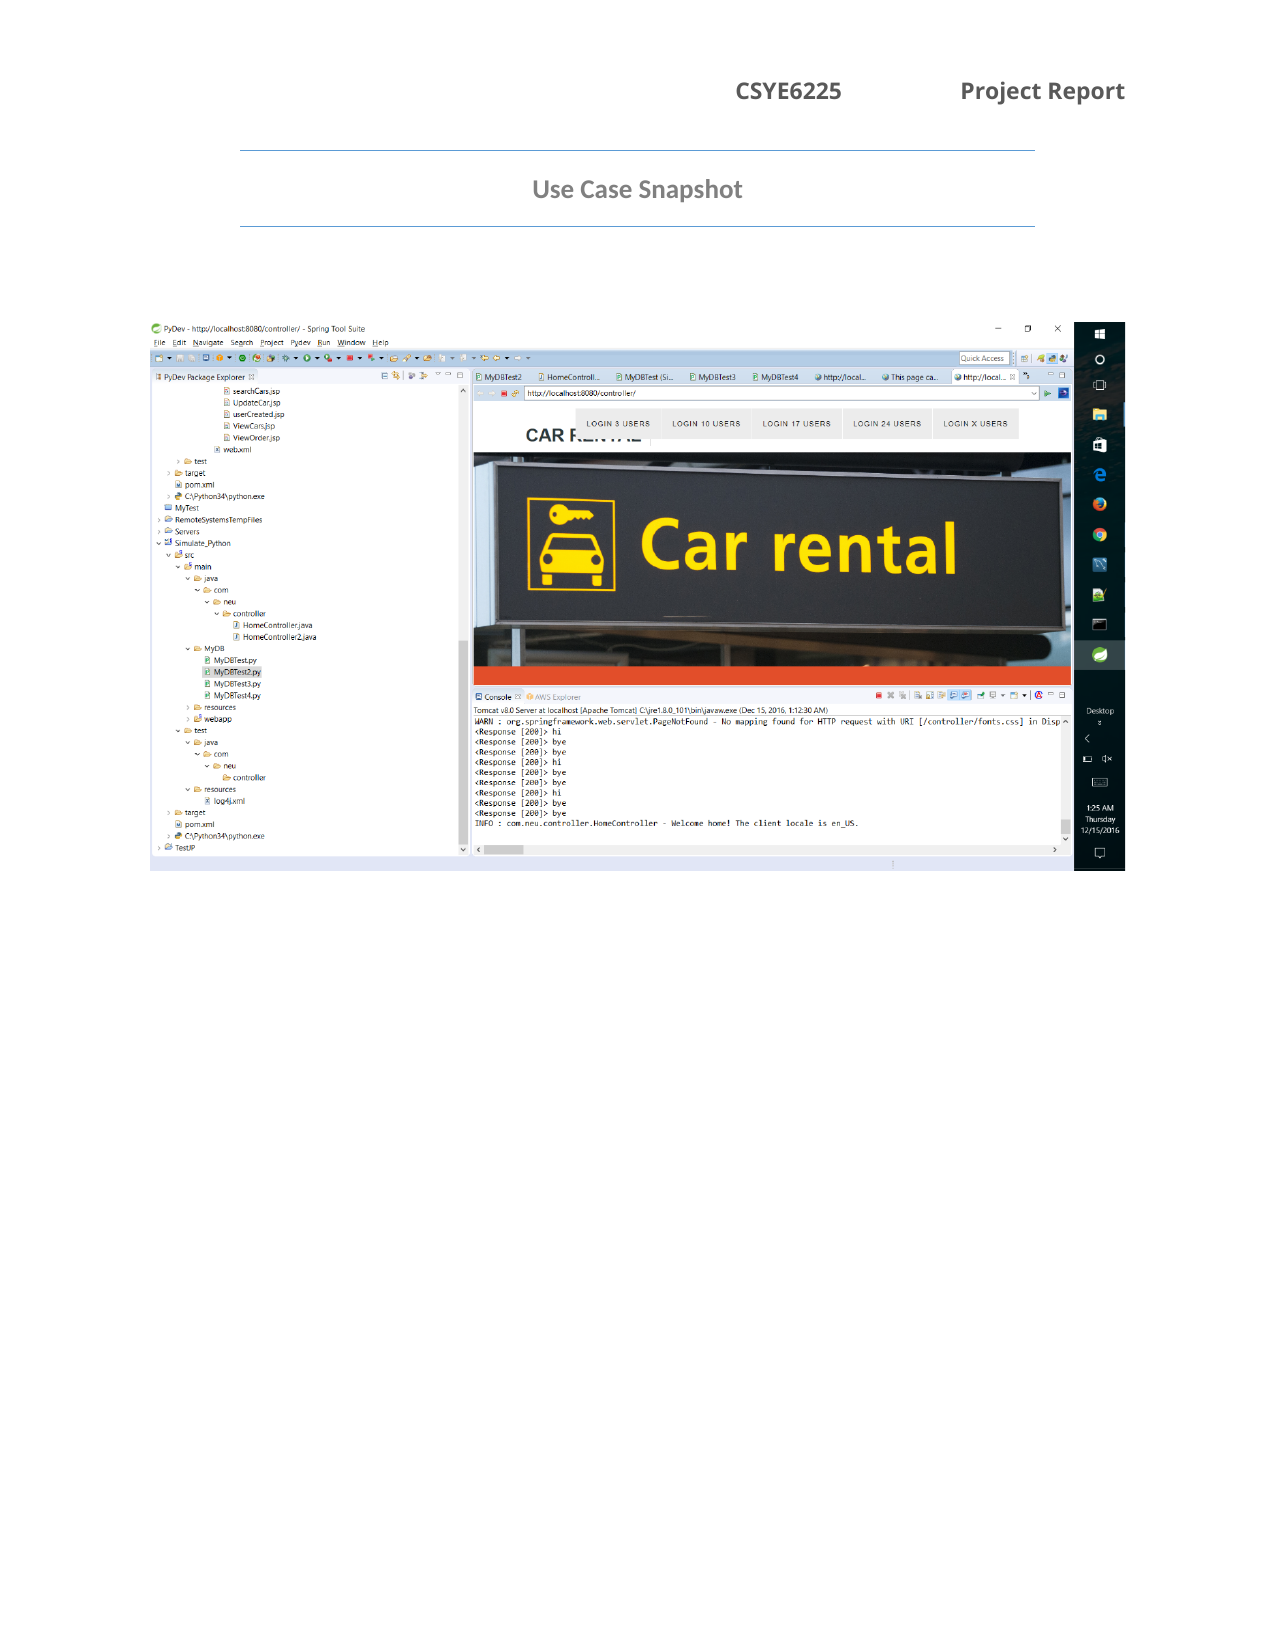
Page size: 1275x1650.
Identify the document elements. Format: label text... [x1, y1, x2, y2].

picture [150, 322, 1125, 871]
text Use Case Snapshot [240, 151, 1035, 226]
